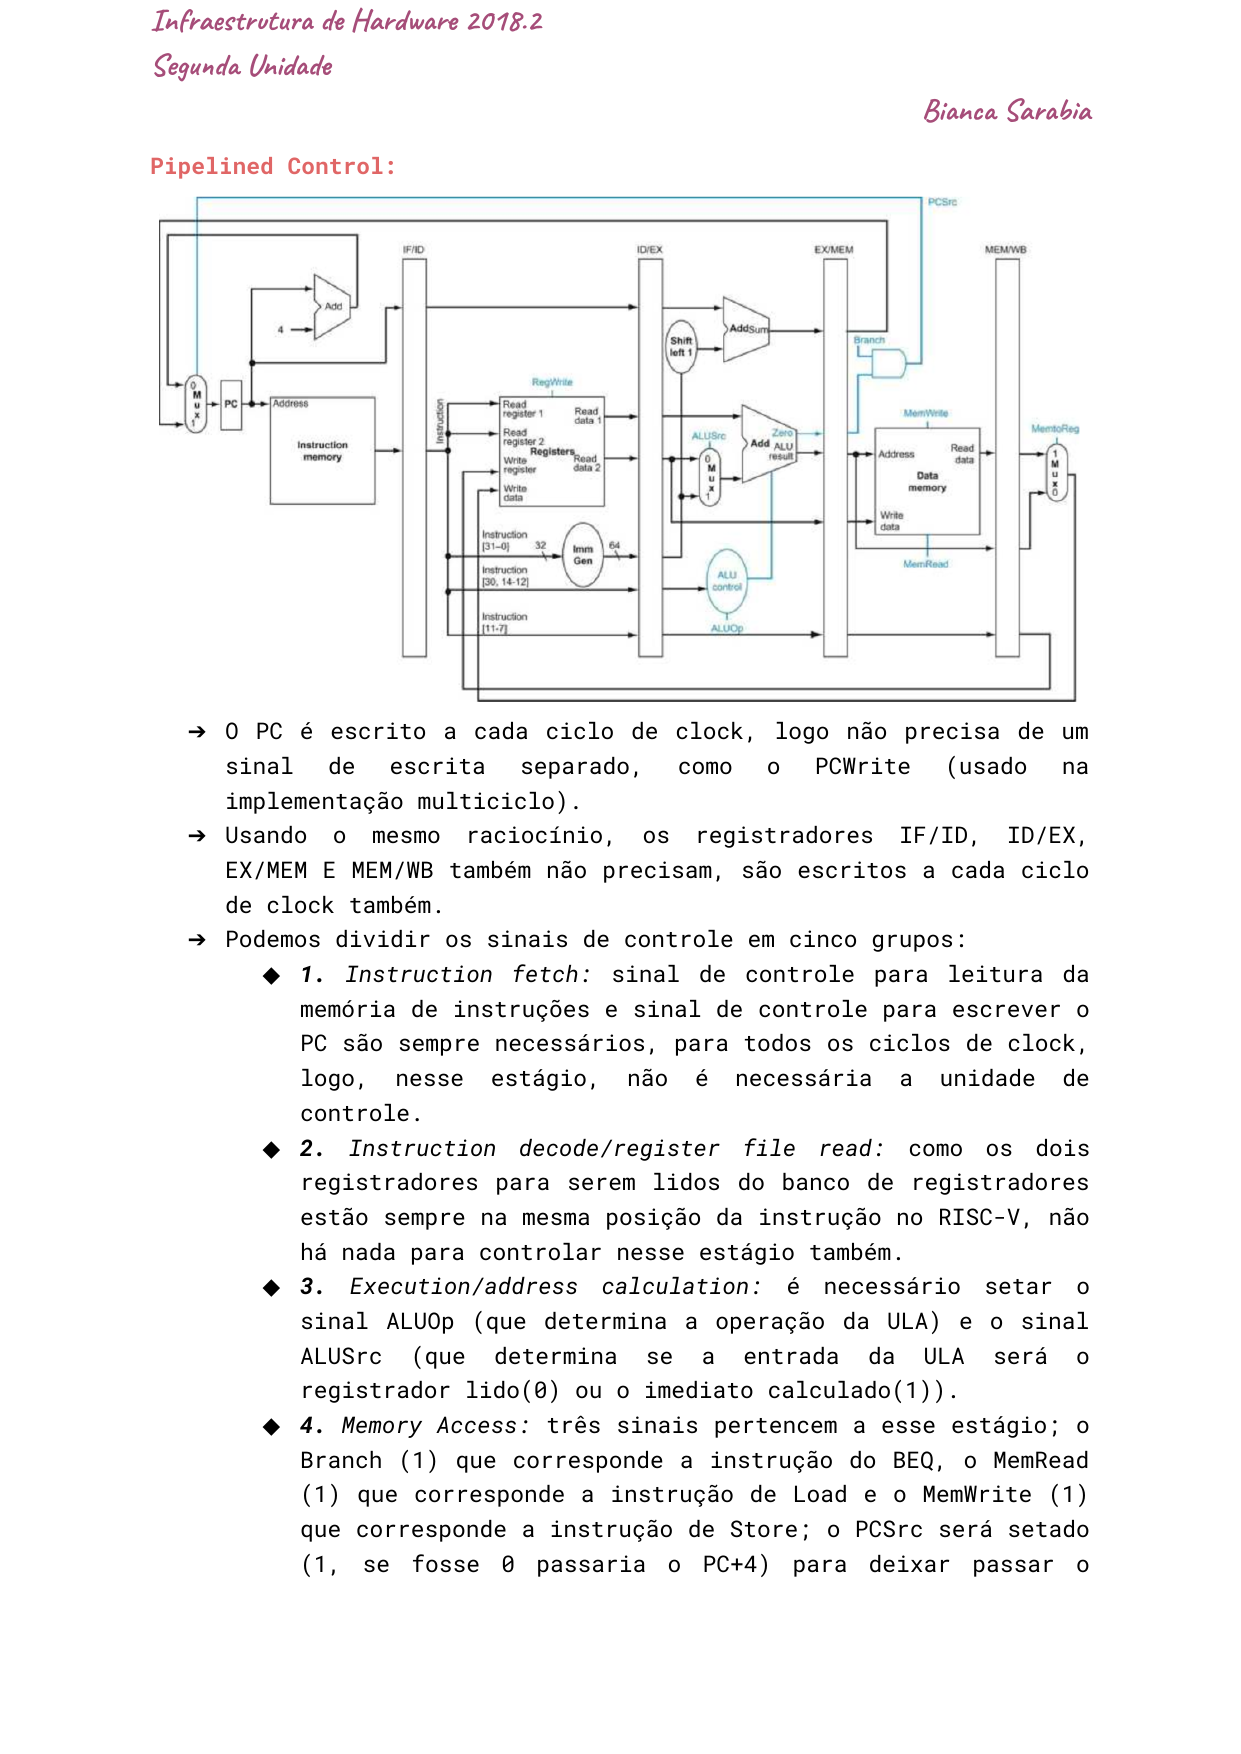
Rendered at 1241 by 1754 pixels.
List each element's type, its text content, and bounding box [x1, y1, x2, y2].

list O PC é escrito a cada ciclo de clock, logo não precisa de um sinal de escrita separado, como o PCWrite (usado na implementação multiciclo). [187, 716, 1090, 815]
list 1. Instruction fetch: sinal de controle para leitura da memória de instruções e sinal de controle para escrever o PC são sempre necessários, para todos os ciclos de clock, logo, nesse estágio, não é necessária a unidade de controle. [262, 958, 1090, 1127]
list Podemos dividir os sinais de controle em cinco grupos: [187, 924, 1090, 954]
list Usando o mesmo raciocínio, os registradores IF/ID, ID/EX, EX/MEM E MEM/WB também não precisam, são escritos a cada ciclo de clock também. [187, 820, 1090, 919]
text Pipelined Control: [150, 150, 1090, 180]
list 3. Execution/address calculation: é necessário setar o sinal ALUOp (que determina a operação da ULA) e o sinal ALUSrc (que determina se a entrada da ULA será o registrador lido(0) ou o imediato calculado(1)). [262, 1271, 1090, 1405]
picture [150, 184, 1091, 712]
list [262, 1409, 1090, 1578]
list 2. Instruction decode/register file read: como os dois registradores para serem lidos do banco de registradores estão sempre na mesma posição da instrução no RISC-V, não há nada para controlar nesse estágio também. [262, 1132, 1090, 1266]
